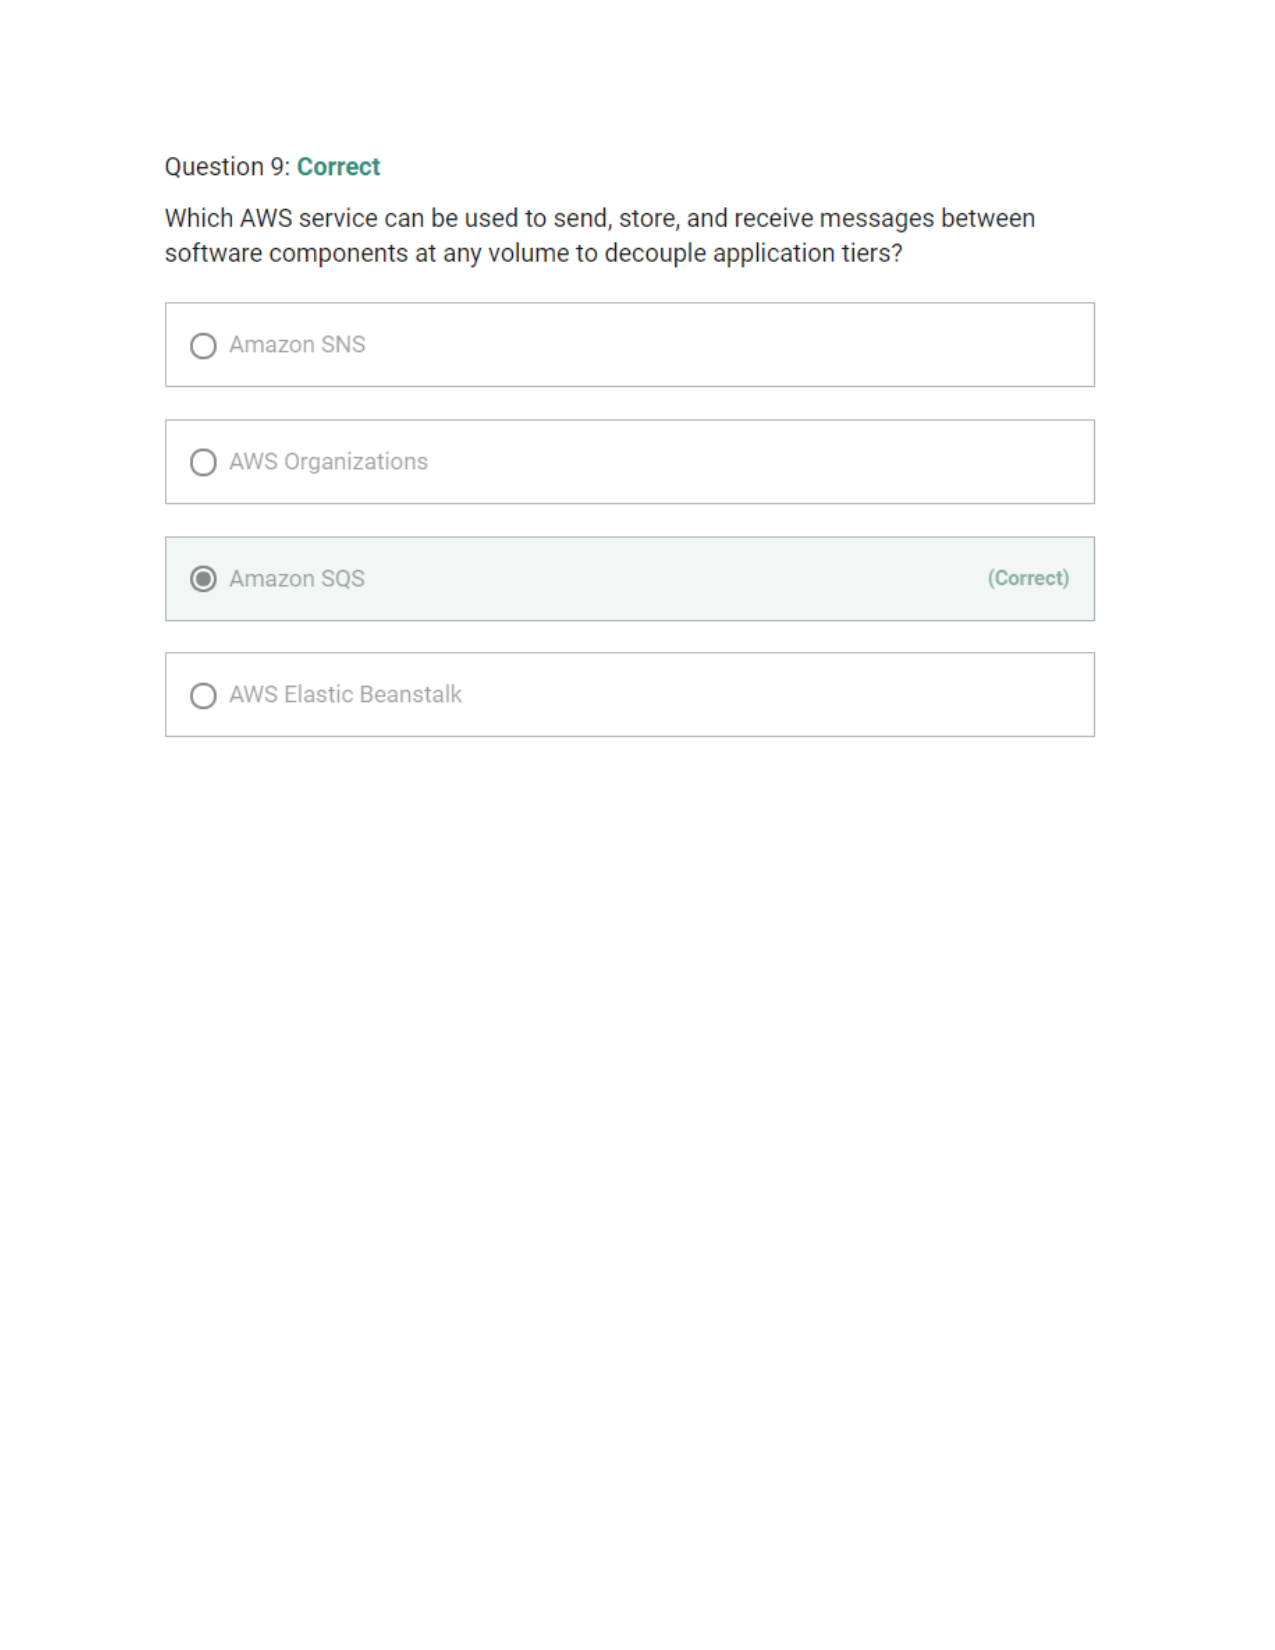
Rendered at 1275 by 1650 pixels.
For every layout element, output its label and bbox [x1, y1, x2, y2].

picture [150, 150, 1125, 761]
